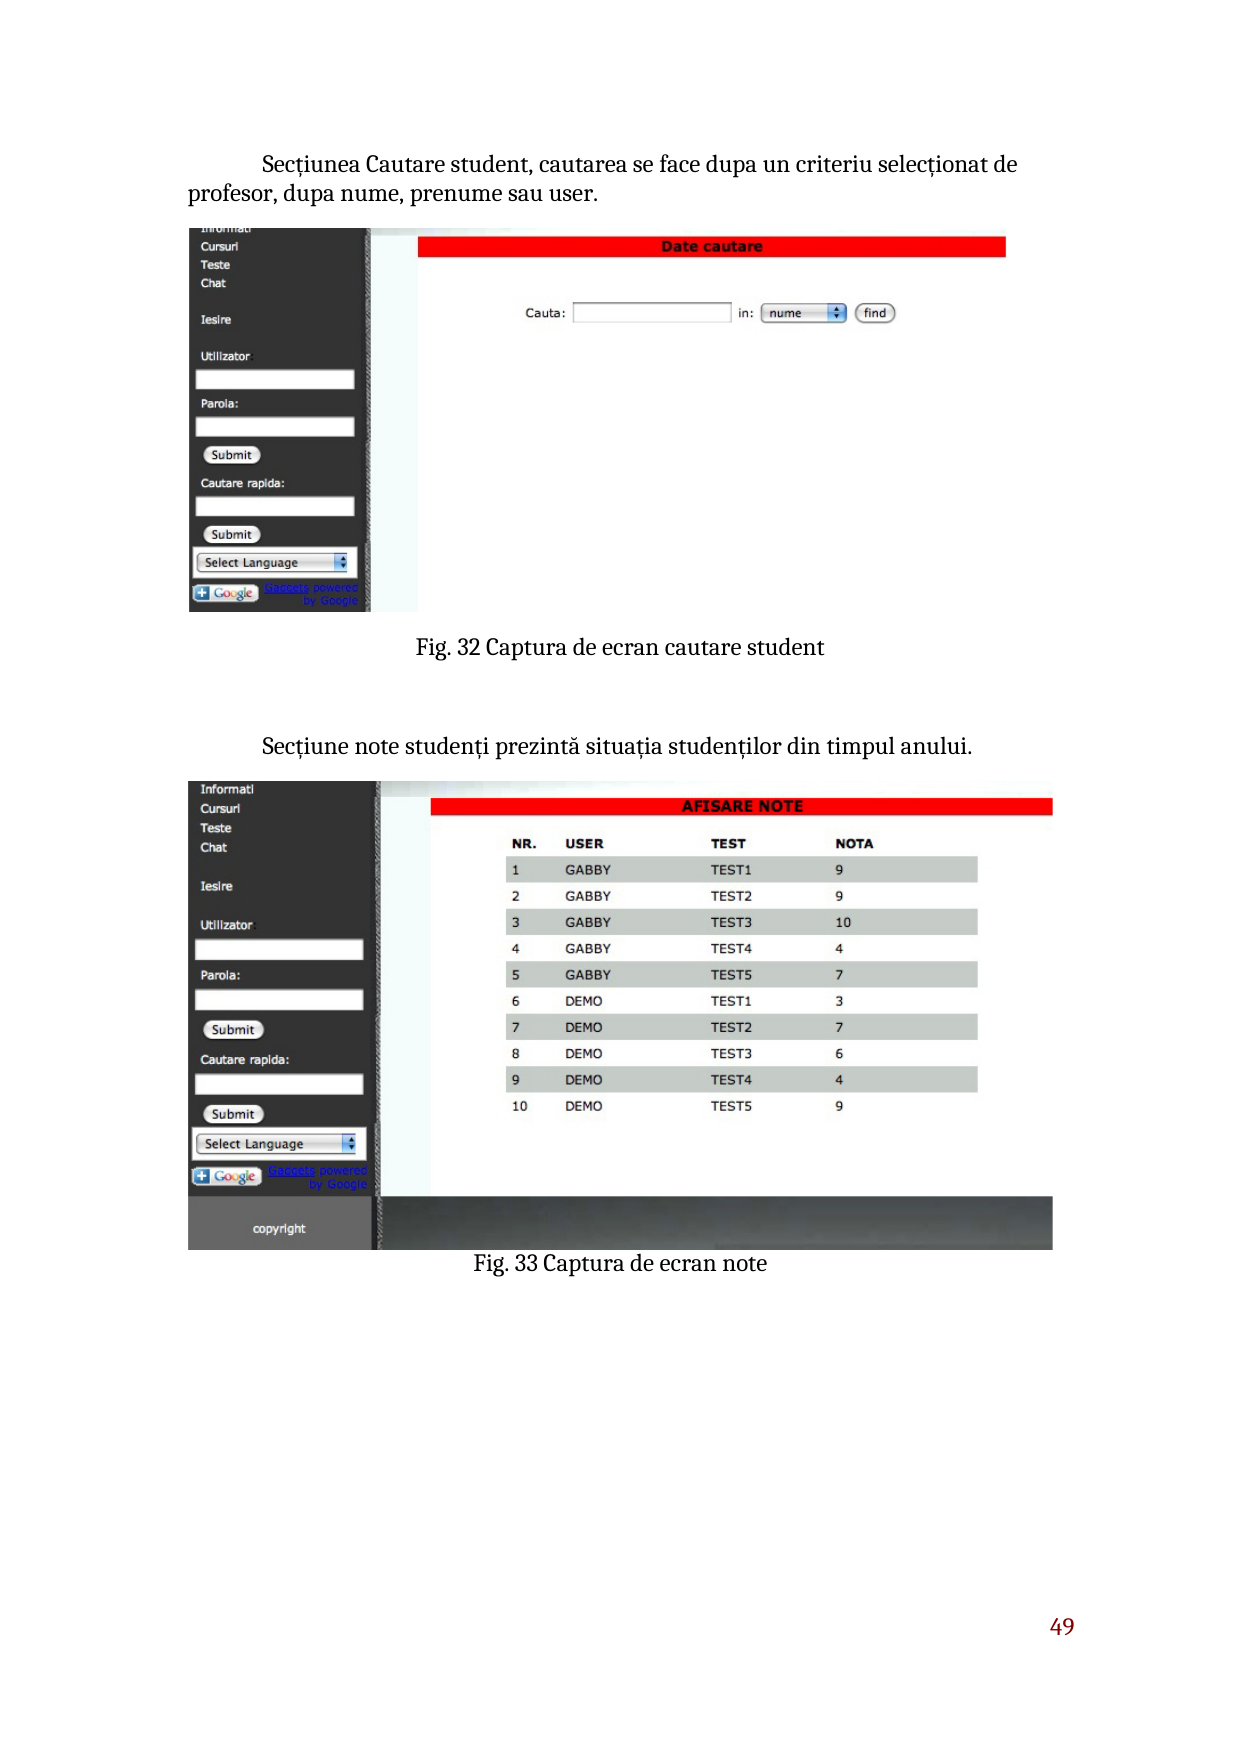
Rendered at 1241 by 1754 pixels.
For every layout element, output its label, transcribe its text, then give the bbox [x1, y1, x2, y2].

text Fig. 33 Captura de ecran note [187, 1250, 1053, 1278]
text Fig. 32 Captura de ecran cautare student [187, 633, 1053, 661]
text Secțiunea Cautare student, cautarea se face dupa un criteriu selecționat de profesor, dupa nume, prenume sau user. [187, 150, 1053, 207]
picture [187, 781, 1053, 1250]
picture [187, 228, 1008, 612]
text Secțiune note studenți prezintă situația studenților din timpul anului. [187, 732, 1053, 761]
